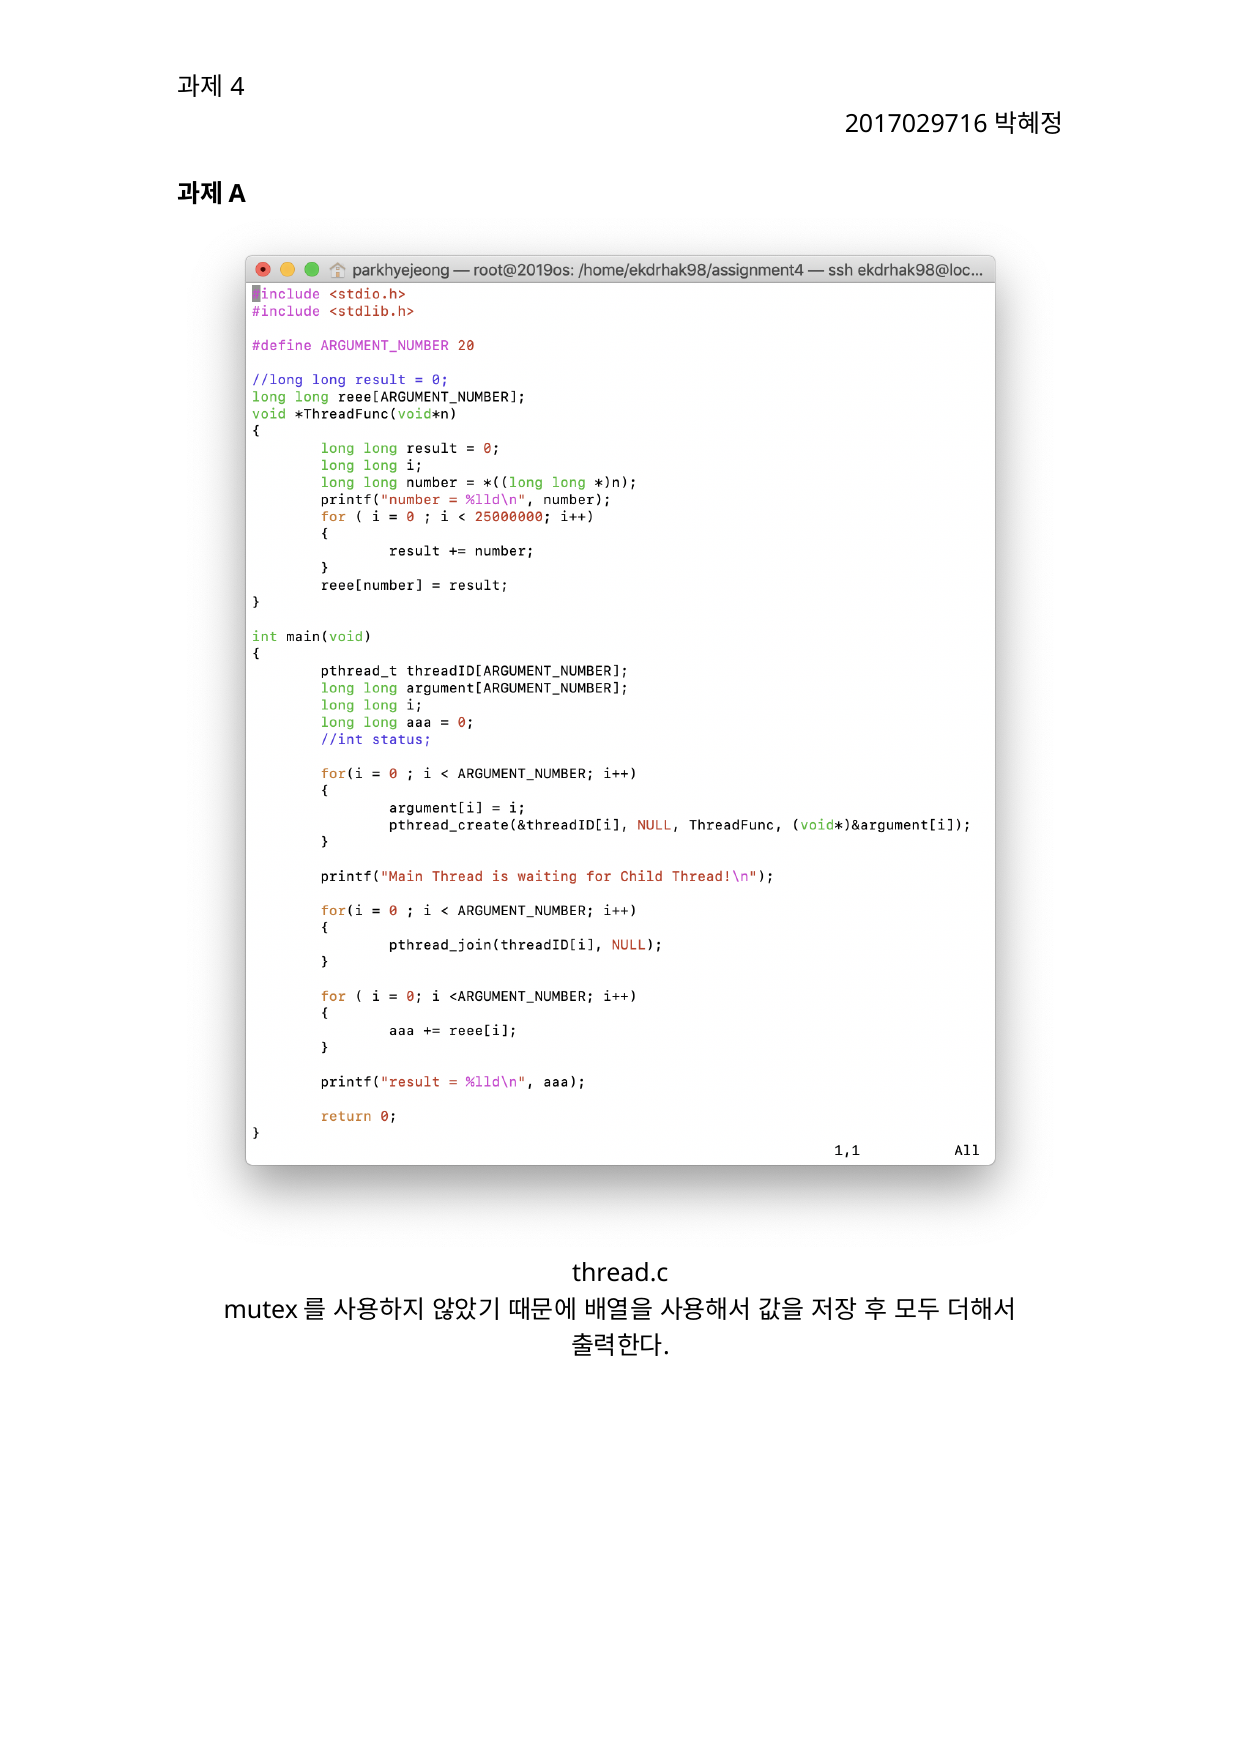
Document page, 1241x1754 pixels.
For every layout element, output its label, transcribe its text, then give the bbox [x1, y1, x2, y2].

text 과제 4 [177, 67, 1063, 103]
picture [177, 209, 1063, 1255]
text 과제A [177, 173, 1063, 209]
text mutex를 사용하지 않았기 때문에 배열을 사용해서 값을 저장 후 모두 더해서 출력한다. [177, 1289, 1063, 1362]
text 2017029716 박혜정 [177, 103, 1063, 139]
text thread.c [177, 1255, 1063, 1289]
